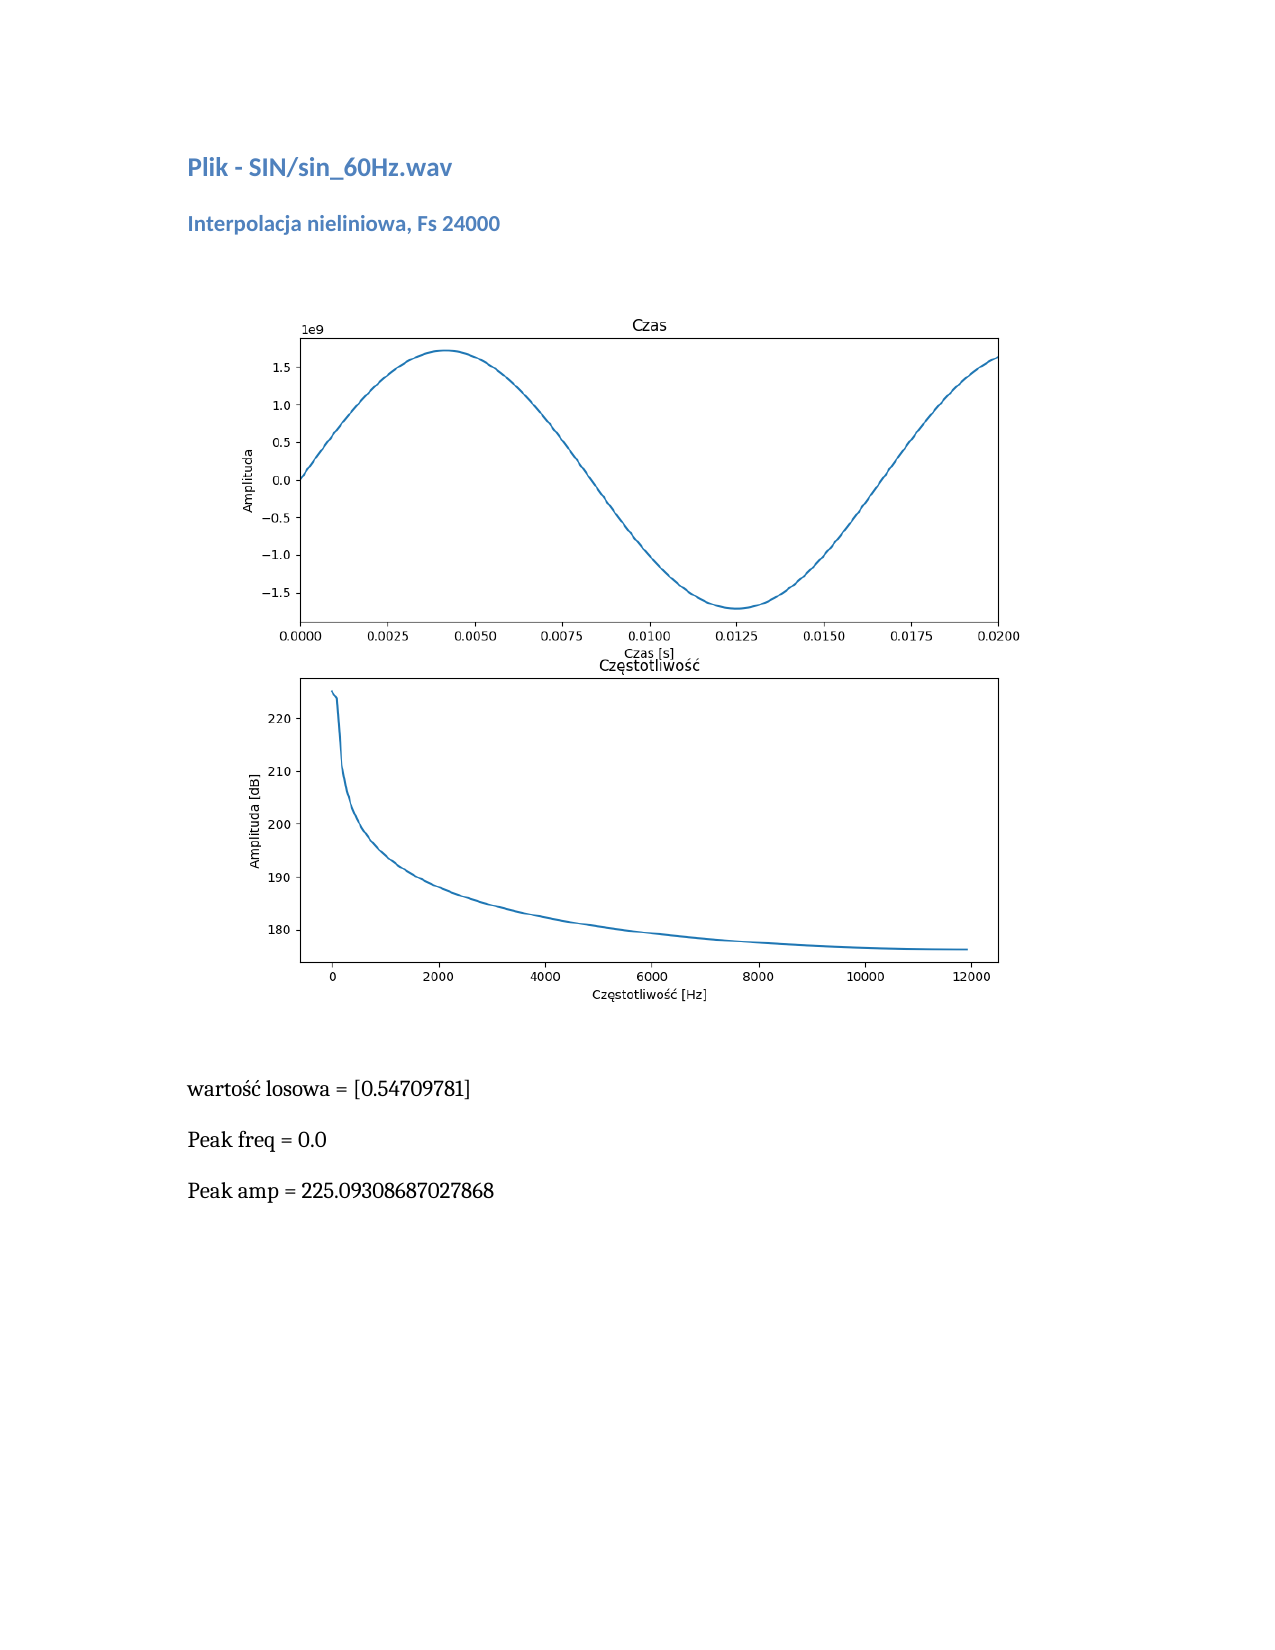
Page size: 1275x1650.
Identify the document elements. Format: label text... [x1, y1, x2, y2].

subtitle Interpolacja nieliniowa, Fs 24000 [187, 209, 1087, 237]
text wartość losowa = [0.54709781] [187, 1076, 1087, 1102]
text Peak freq = 0.0 [187, 1127, 1087, 1153]
text Peak amp = 225.09308687027868 [187, 1178, 1087, 1204]
subtitle Plik - SIN/sin_60Hz.wav [187, 150, 1087, 183]
picture [187, 241, 1088, 1051]
